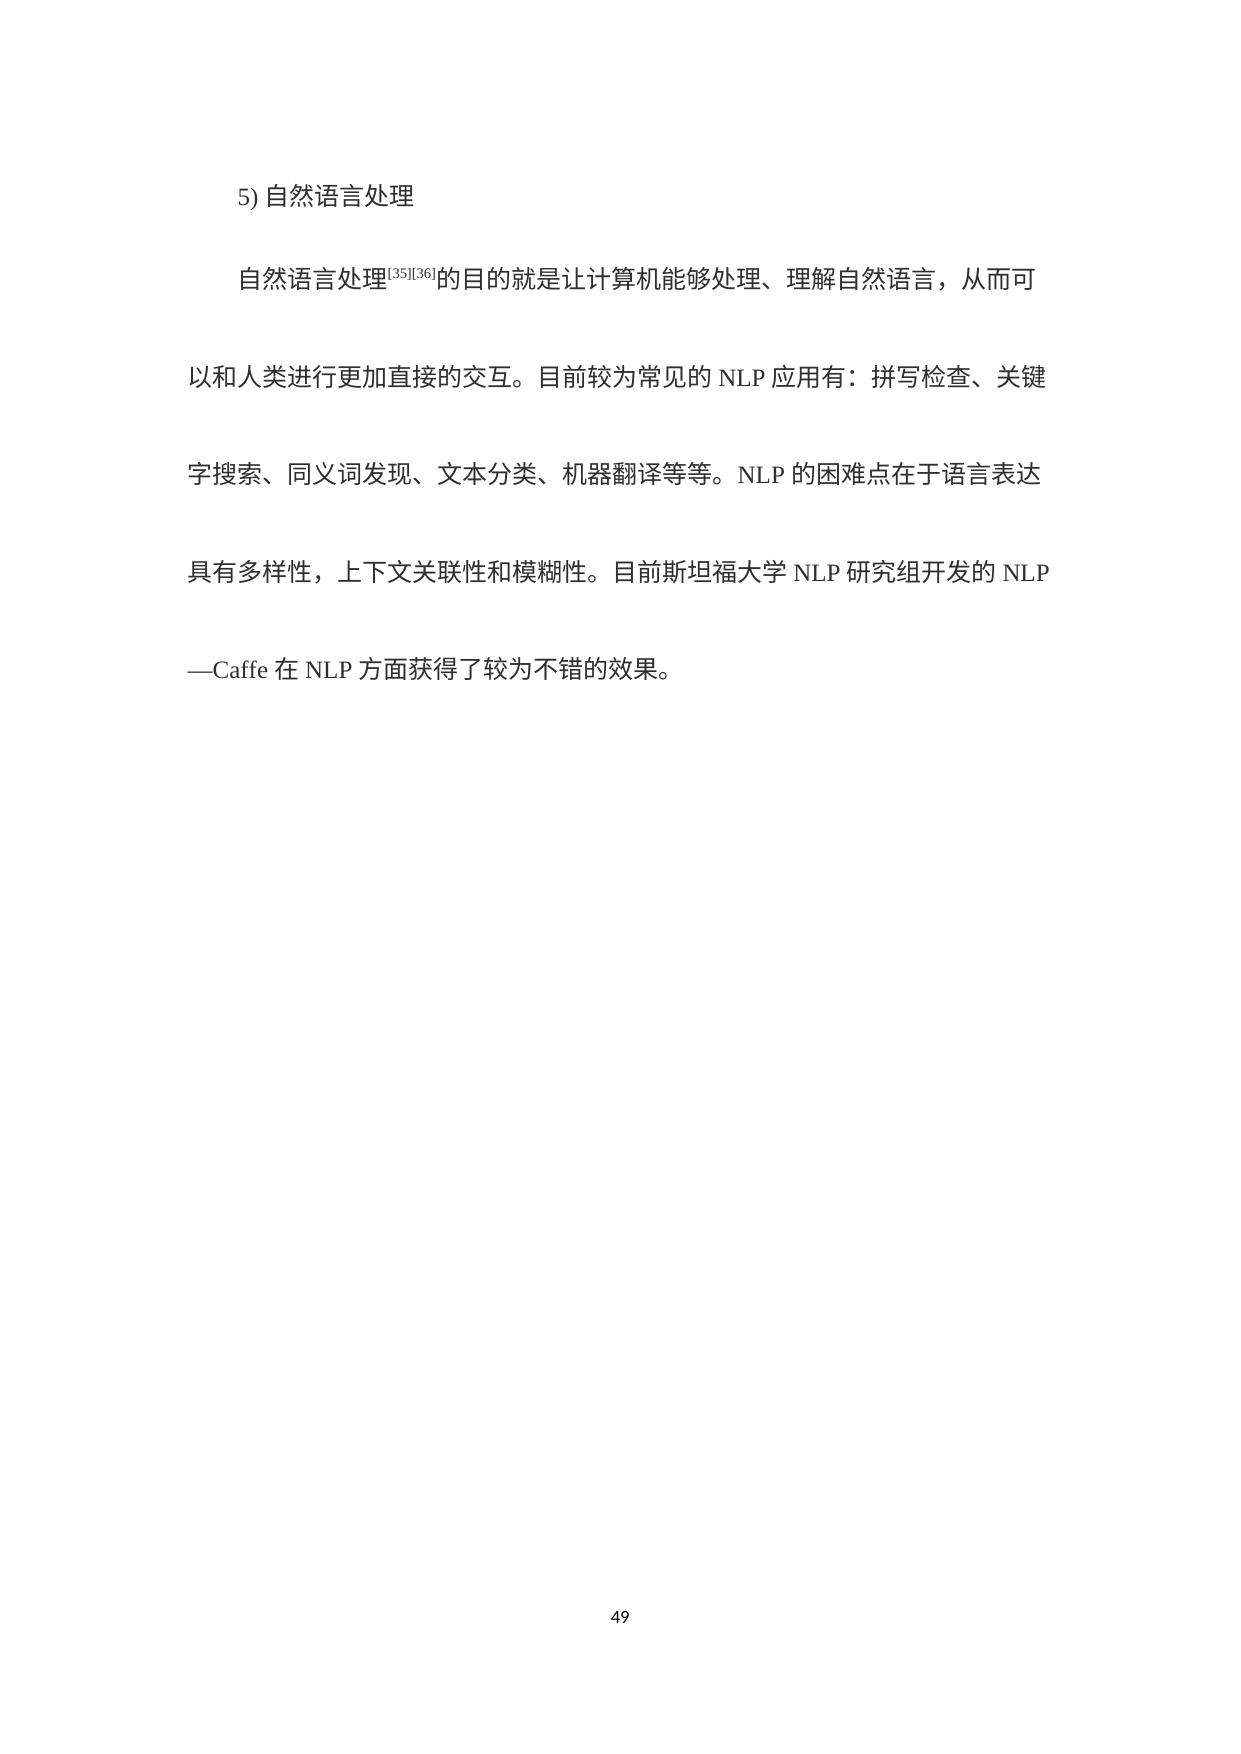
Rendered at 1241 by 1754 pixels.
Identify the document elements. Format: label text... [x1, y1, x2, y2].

text 5) 自然语言处理 [187, 162, 1053, 227]
text 自然语言处理[35][36]的目的就是让计算机能够处理、理解自然语言，从而可以和人类进行更加直接的交互。目前较为常见的 NLP 应用有：拼写检查、关键字搜索、同义词发现、文本分类、机器翻译等等。NLP 的困难点在于语言表达具有多样性，上下文关联性和模糊性。目前斯坦福大学 NLP 研究组开发的 NLP—Caffe 在 NLP 方面获得了较为不错的效果。 [187, 245, 1053, 700]
